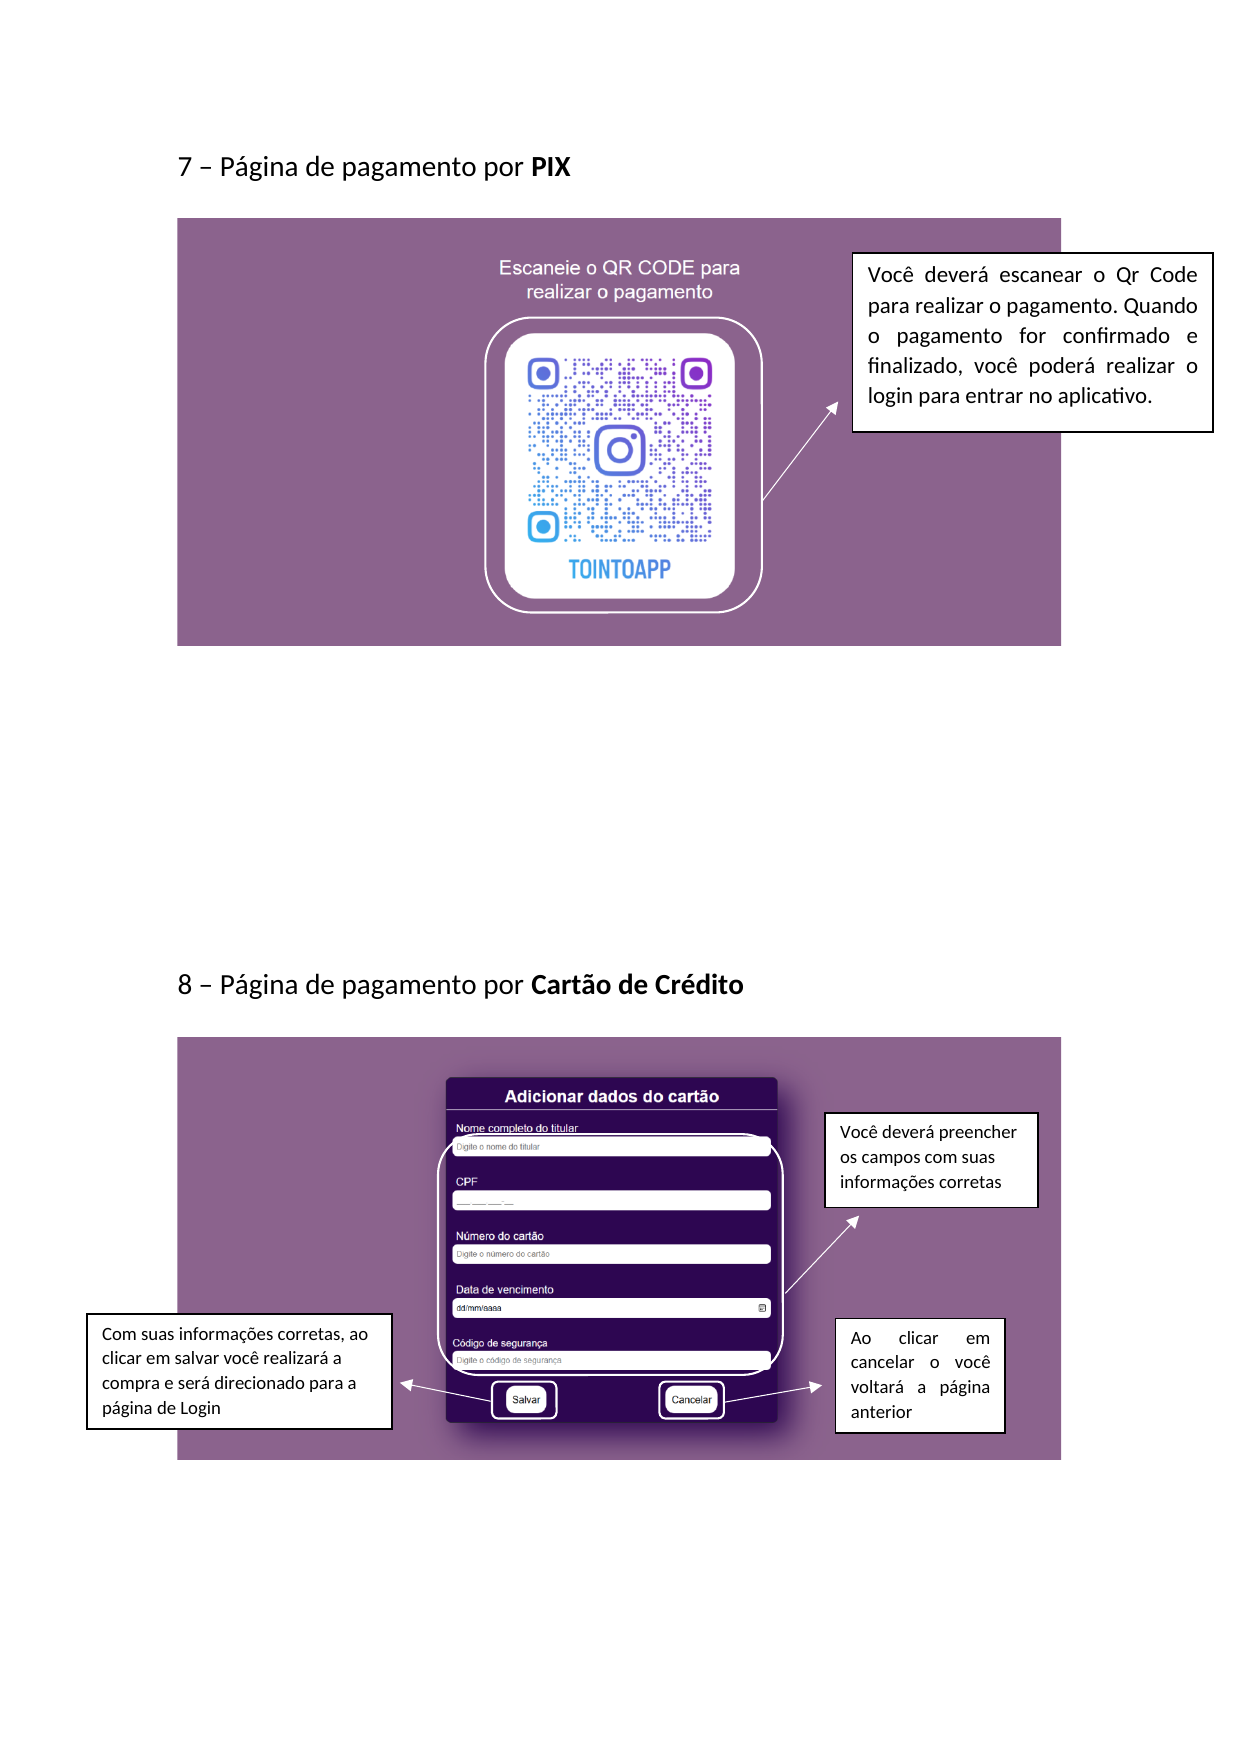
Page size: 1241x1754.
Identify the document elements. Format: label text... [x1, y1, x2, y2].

text 7 – Página de pagamento por PIX [177, 148, 1063, 183]
picture [177, 1037, 1062, 1460]
picture [177, 218, 1062, 646]
text 8 – Página de pagamento por Cartão de Crédito [177, 966, 1063, 1001]
